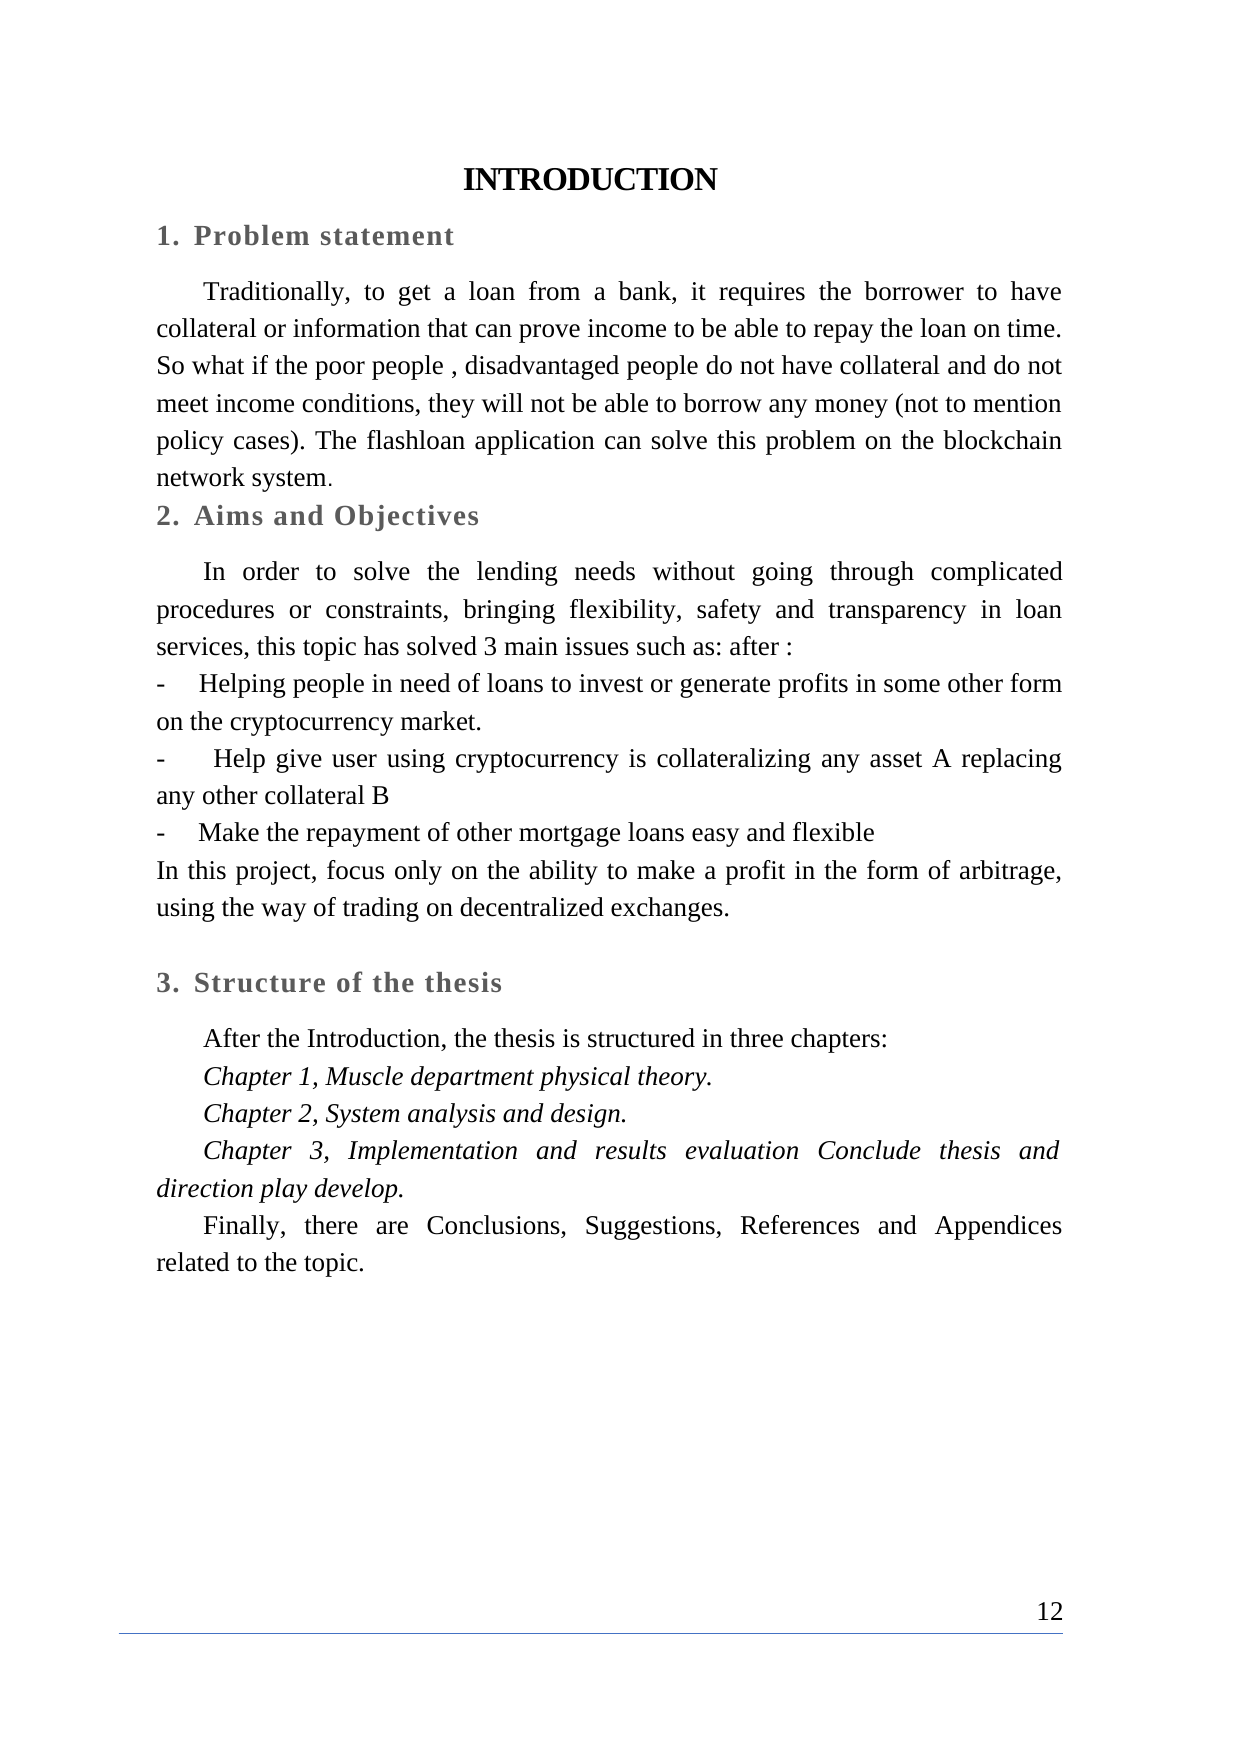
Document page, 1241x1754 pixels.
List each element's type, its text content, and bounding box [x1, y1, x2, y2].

text - Make the repayment of other mortgage loans easy and flexible [156, 816, 1063, 848]
text Chapter 2, System analysis and design. [156, 1097, 1063, 1128]
text After the Introduction, the thesis is structured in three chapters: [156, 1022, 1063, 1054]
text In this project, focus only on the ability to make a profit in the form of arbitrage, using the way of trading on decentralized exchanges. [156, 854, 1063, 922]
text Finally, there are Conclusions, Suggestions, References and Appendices related to the topic. [156, 1209, 1063, 1277]
subtitle Problem statement [156, 218, 1063, 251]
subtitle Structure of the thesis [156, 966, 1063, 999]
text Chapter 1, Muscle department physical theory. [156, 1060, 1063, 1091]
text - Helping people in need of loans to invest or generate profits in some other form on the cryptocurrency market. [156, 667, 1063, 736]
text Chapter 3, Implementation and results evaluation Conclude thesis and direction play develop. [156, 1134, 1063, 1203]
text In order to solve the lending needs without going through complicated procedures or constraints, bringing flexibility, safety and transparency in loan services, this topic has solved 3 main issues such as: after : [156, 555, 1063, 661]
subtitle Aims and Objectives [156, 498, 1063, 532]
text Traditionally, to get a loan from a bank, it requires the borrower to have collateral or information that can prove income to be able to repay the loan on time. So what if the poor people , disadvantaged people do not have collateral and do not meet income conditions, they will not be able to borrow any money (not to mention policy cases). The flashloan application can solve this problem on the blockchain network system. [156, 275, 1063, 492]
text - Help give user using cryptocurrency is collateralizing any asset A replacing any other collateral B [156, 742, 1063, 810]
title INTRODUCTION [118, 159, 1063, 198]
